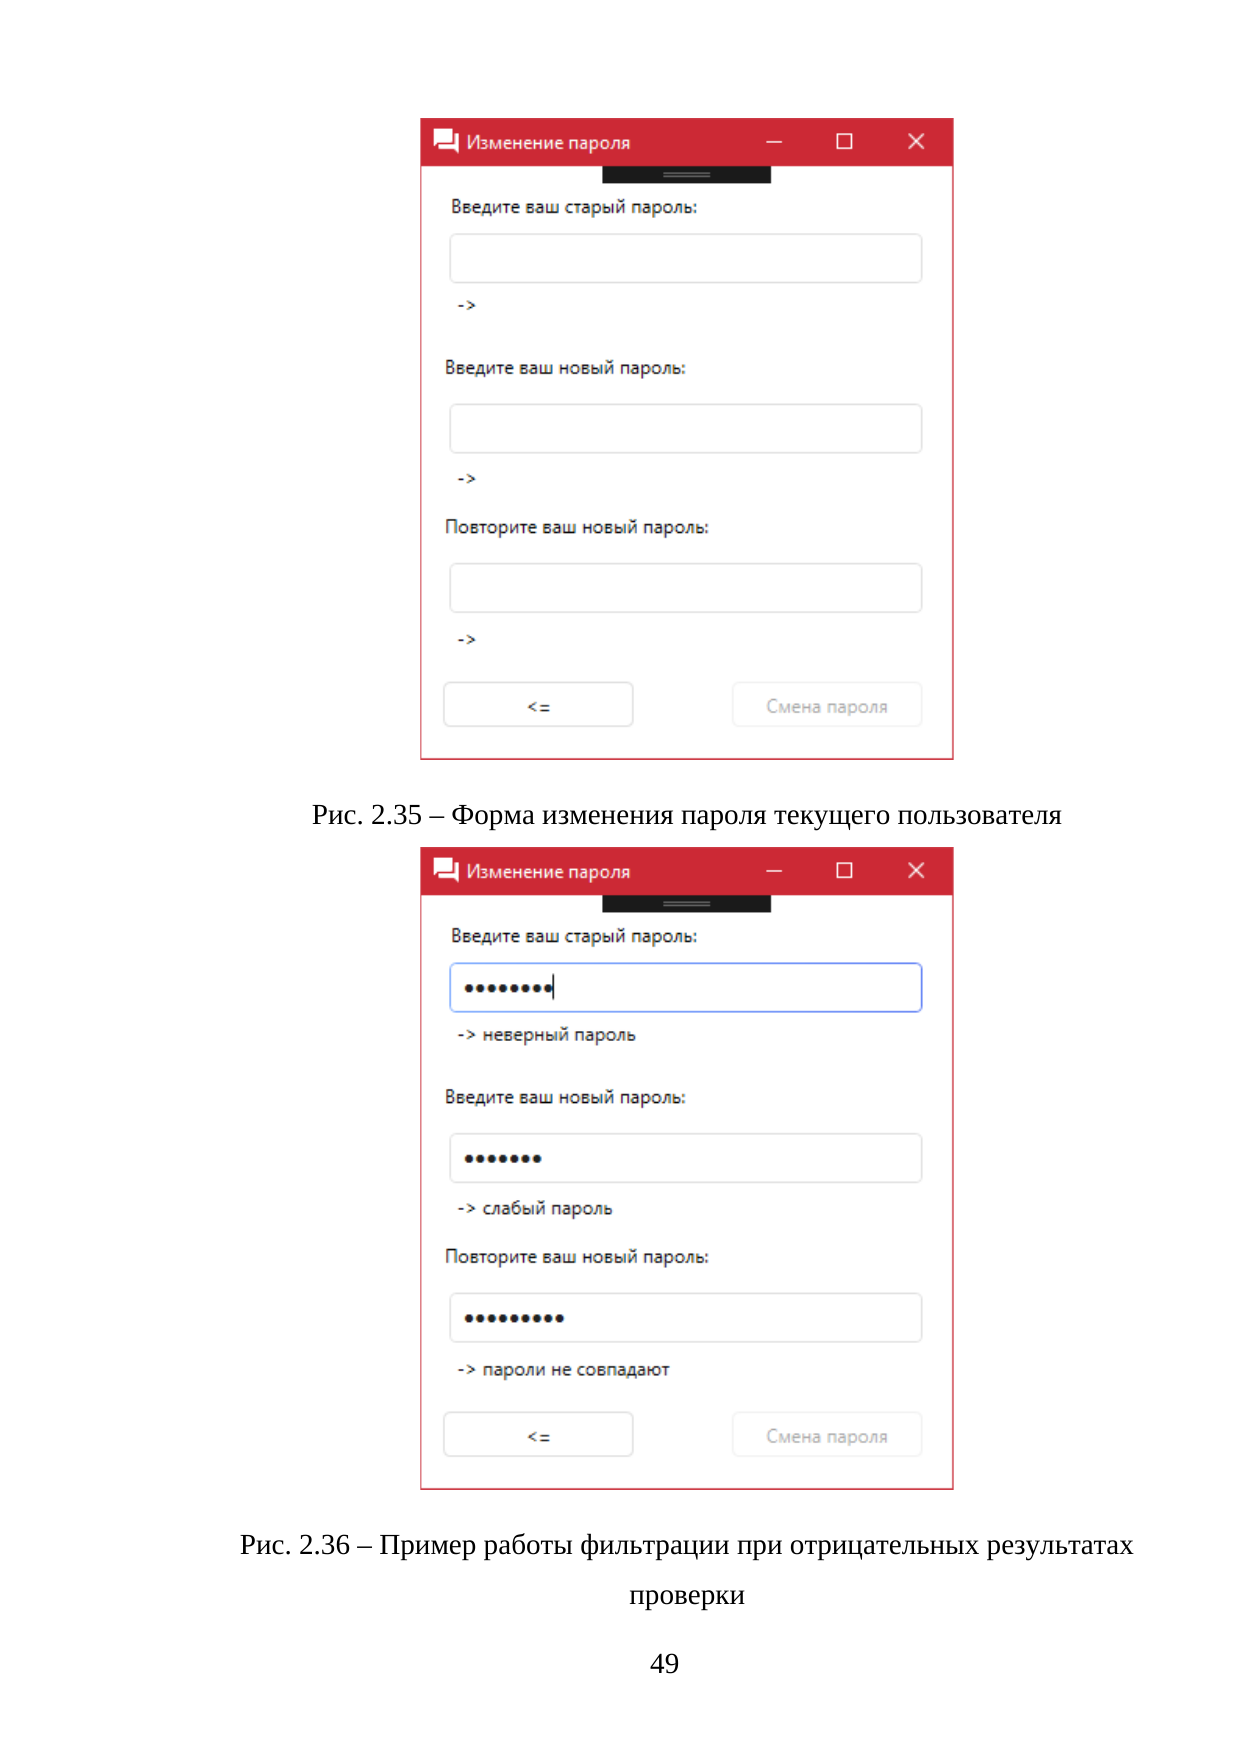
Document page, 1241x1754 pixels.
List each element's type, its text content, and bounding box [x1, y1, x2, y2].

picture [420, 118, 954, 760]
text Рис. 2.36 – Пример работы фильтрации при отрицательных результатах проверки [222, 1527, 1152, 1611]
picture [420, 847, 954, 1490]
